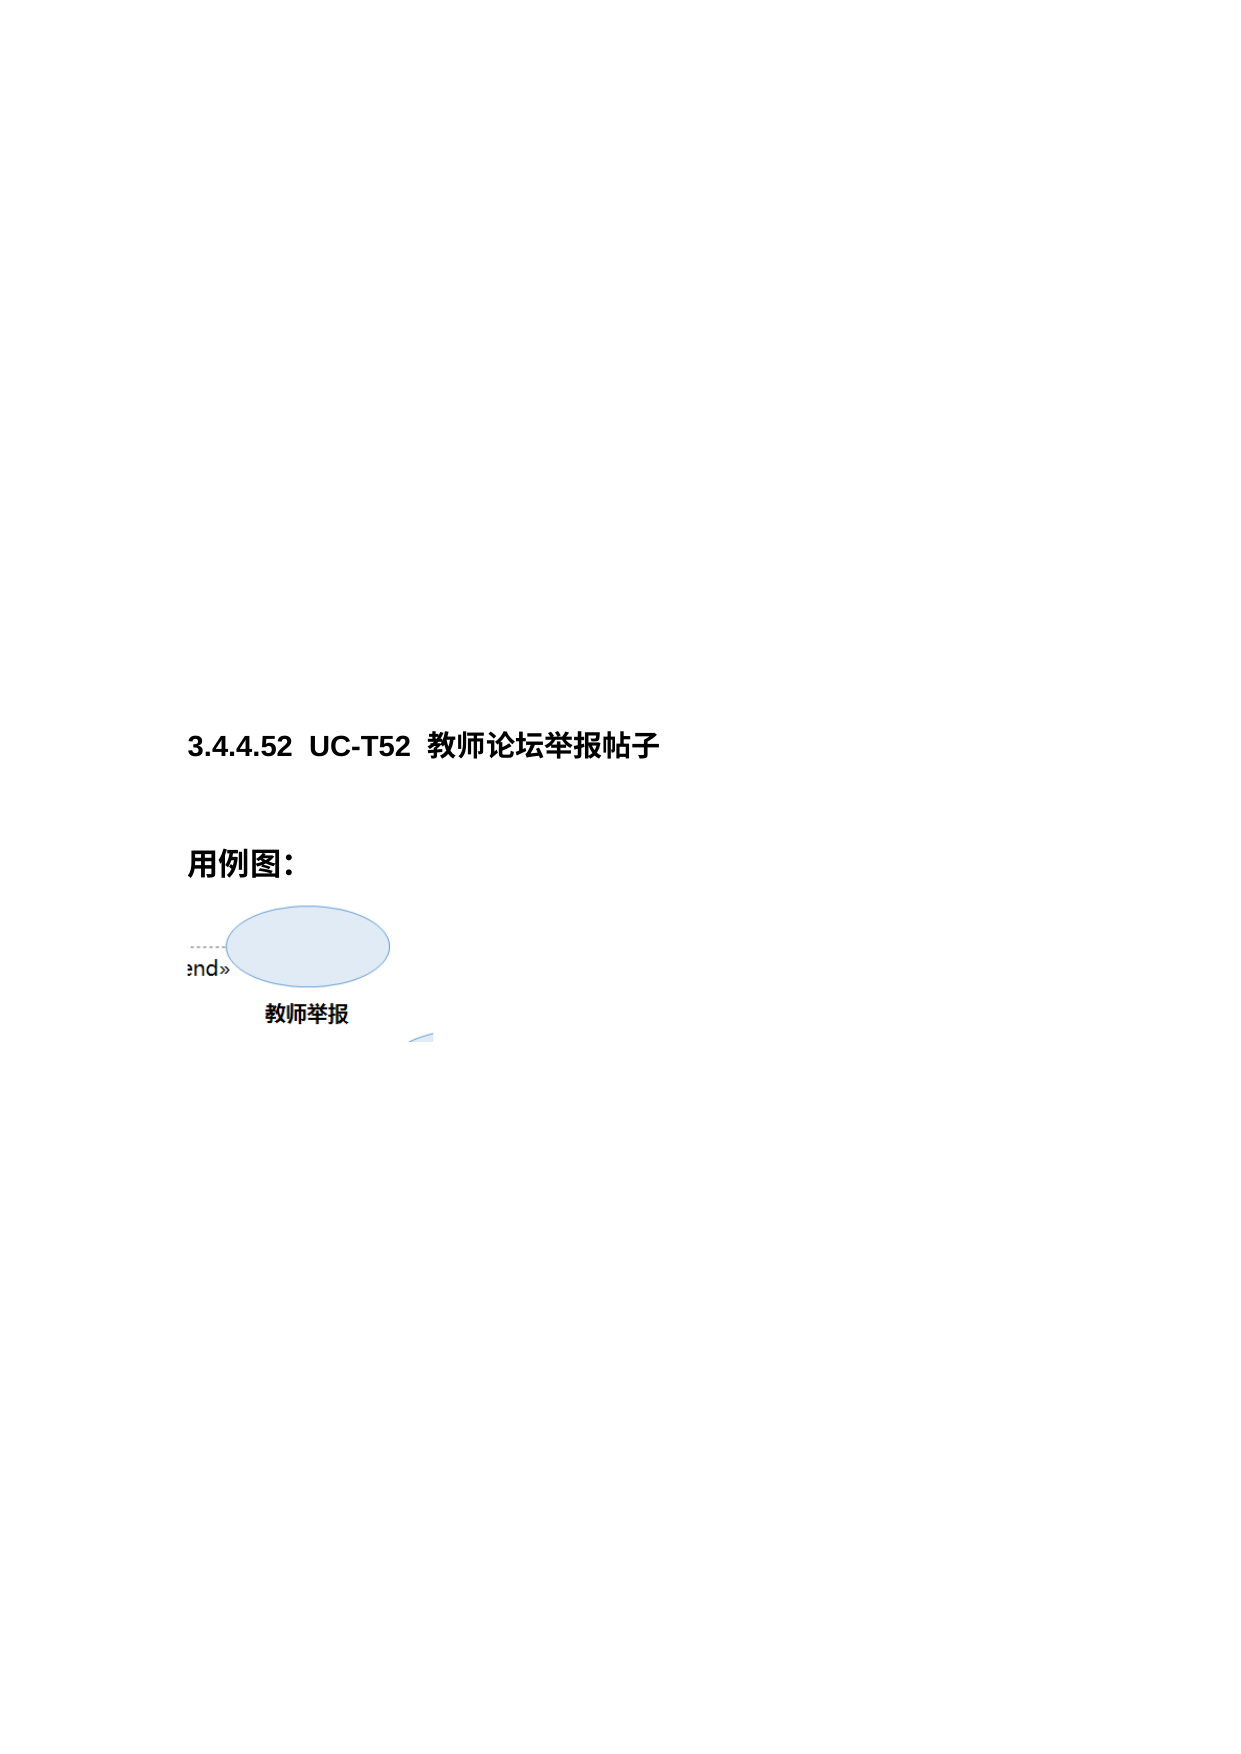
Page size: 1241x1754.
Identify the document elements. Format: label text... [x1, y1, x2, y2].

picture [187, 894, 434, 1042]
text 用例图： [187, 829, 1053, 894]
subtitle 3.4.4.52 UC-T52 教师论坛举报帖子 [187, 711, 1053, 776]
